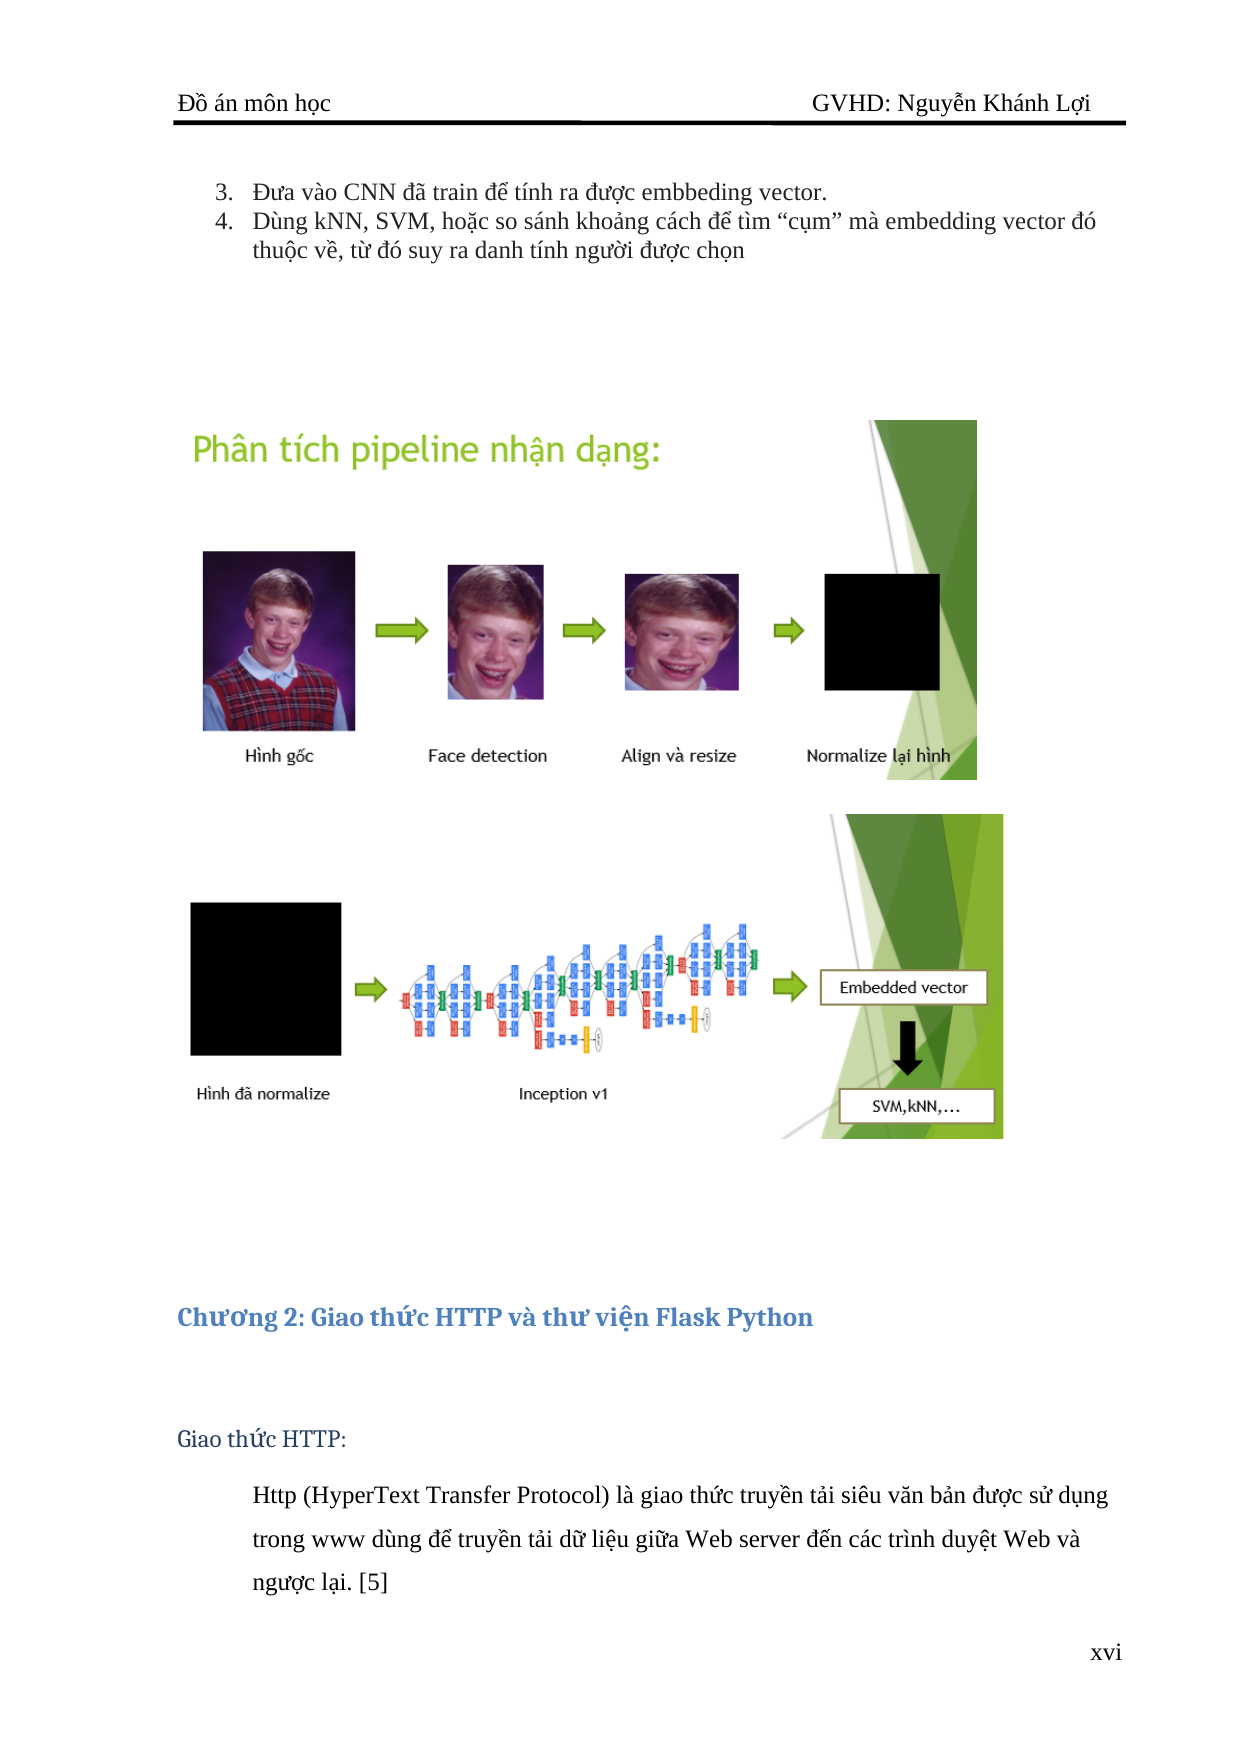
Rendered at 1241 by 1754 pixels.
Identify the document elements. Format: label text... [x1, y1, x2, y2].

picture [177, 420, 977, 780]
picture [177, 814, 1004, 1139]
subtitle Giao thức HTTP: [177, 1425, 1122, 1454]
subtitle Chương 2: Giao thức HTTP và thư viện Flask Python [177, 1302, 1122, 1333]
list Dùng kNN, SVM, hoặc so sánh khoảng cách để tìm “cụm” mà embedding vector đó thuộc về, từ đó suy ra danh tính người được chọn [215, 206, 1122, 263]
list Đưa vào CNN đã train để tính ra được embbeding vector. [215, 177, 1122, 206]
text Http (HyperText Transfer Protocol) là giao thức truyền tải siêu văn bản được sử dụng trong www dùng để truyền tải dữ liệu giữa Web server đến các trình duyệt Web và ngược lại. [5] [252, 1481, 1122, 1596]
